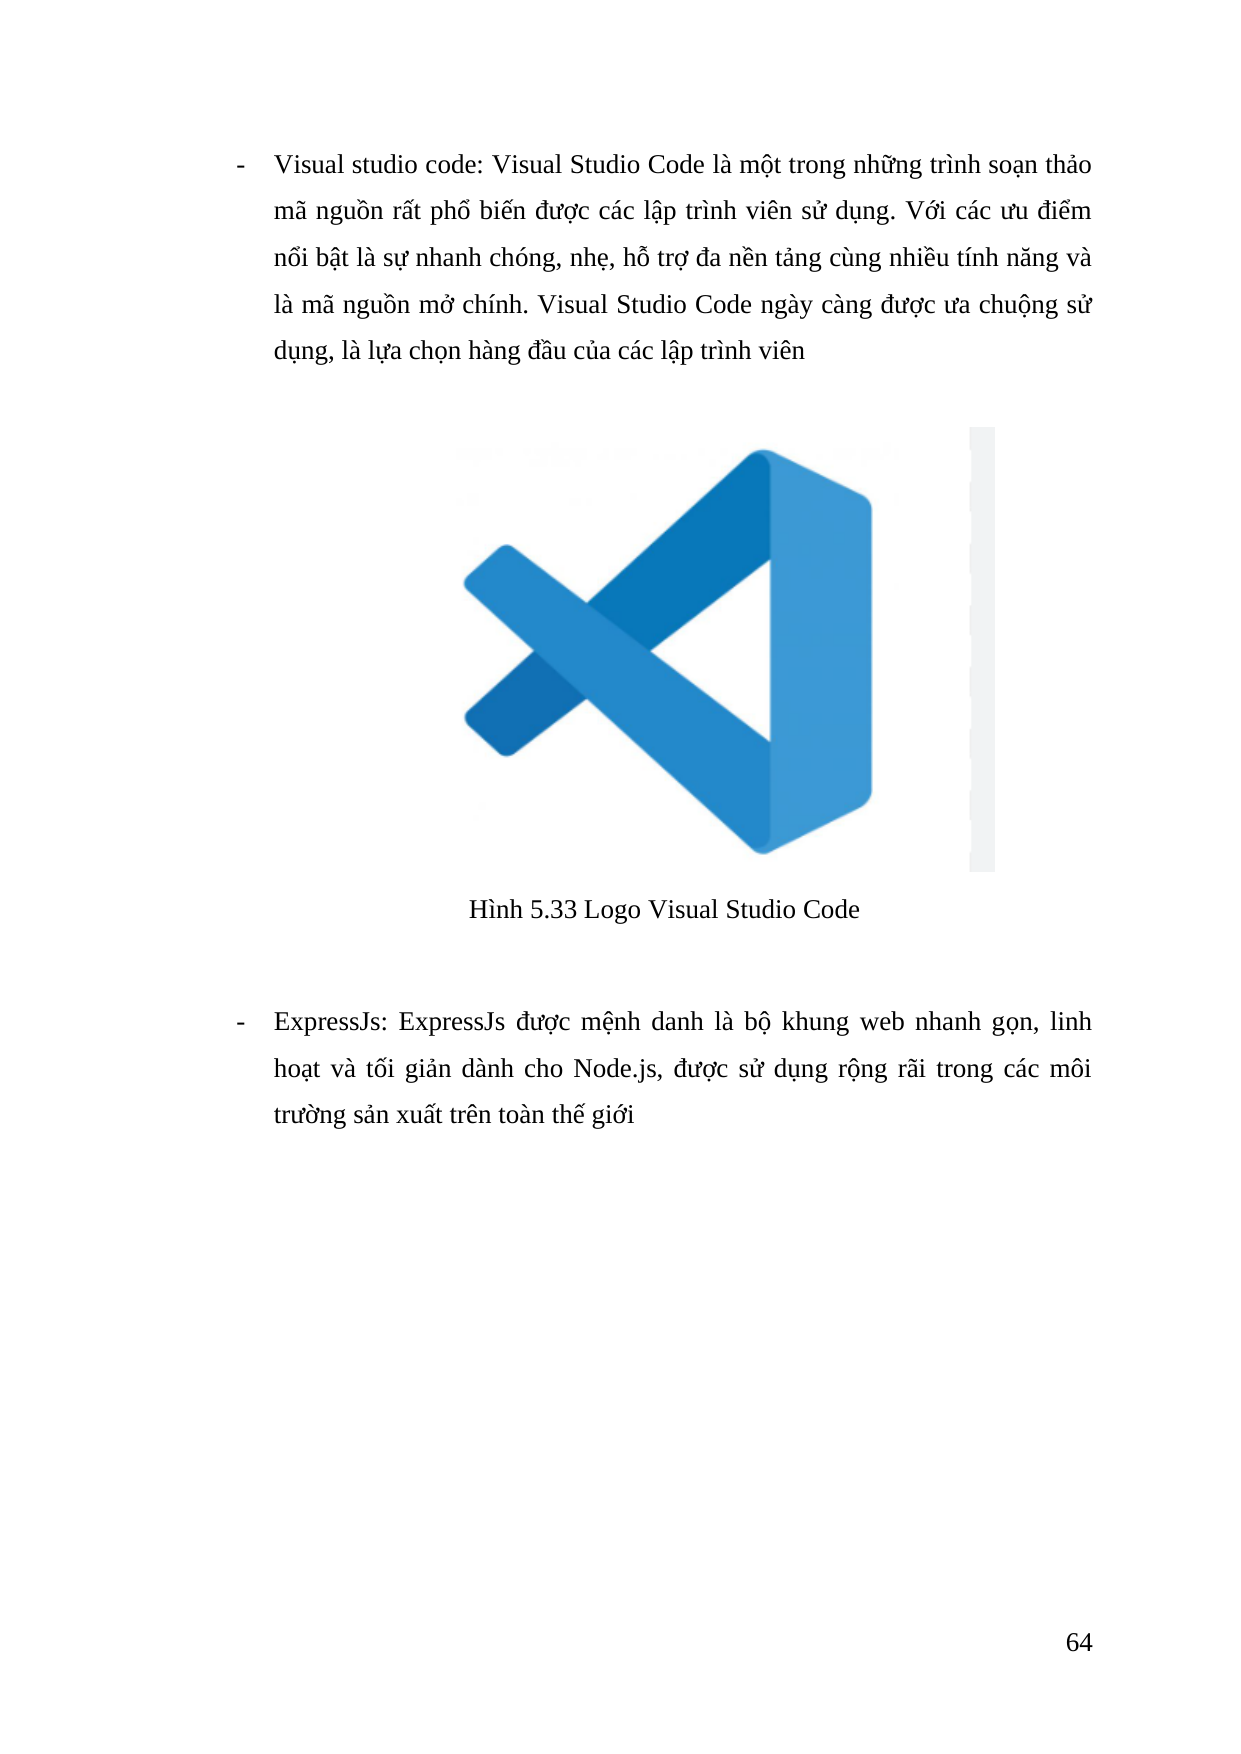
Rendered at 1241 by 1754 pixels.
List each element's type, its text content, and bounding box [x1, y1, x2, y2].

picture [371, 427, 995, 872]
list Visual studio code: Visual Studio Code là một trong những trình soạn thảo mã nguồn rất phổ biến được các lập trình viên sử dụng. Với các ưu điểm nổi bật là sự nhanh chóng, nhẹ, hỗ trợ đa nền tảng cùng nhiều tính năng và là mã nguồn mở chính. Visual Studio Code ngày càng được ưa chuộng sử dụng, là lựa chọn hàng đầu của các lập trình viên [236, 148, 1092, 366]
list ExpressJs: ExpressJs được mệnh danh là bộ khung web nhanh gọn, linh hoạt và tối giản dành cho Node.js, được sử dụng rộng rãi trong các môi trường sản xuất trên toàn thế giới [236, 1005, 1092, 1130]
